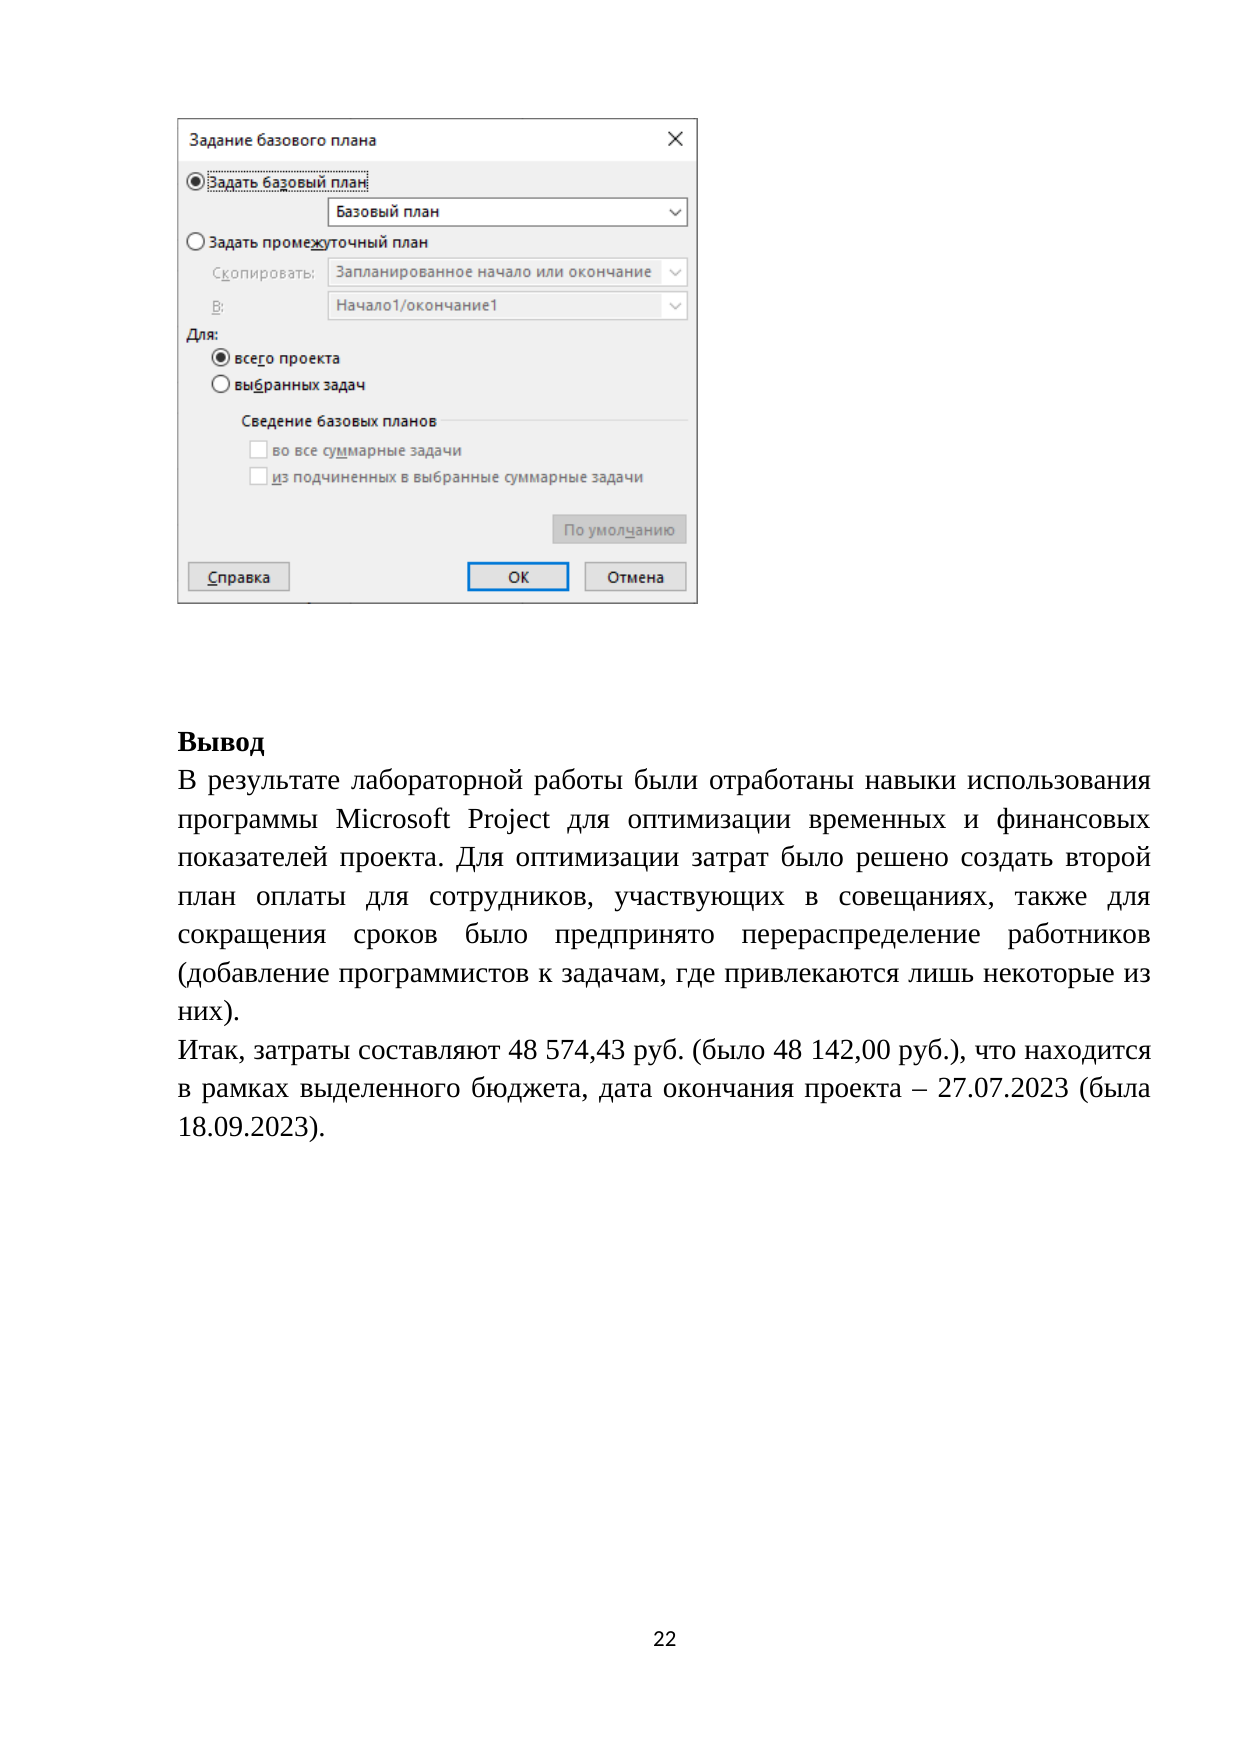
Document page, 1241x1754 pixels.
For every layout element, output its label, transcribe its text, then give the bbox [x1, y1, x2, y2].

text В результате лабораторной работы были отработаны навыки использования программы Microsoft Project для оптимизации временных и финансовых показателей проекта. Для оптимизации затрат было решено создать второй план оплаты для сотрудников, участвующих в совещаниях, также для сокращения сроков было предпринято перераспределение работников (добавление программистов к задачам, где привлекаются лишь некоторые из них). [177, 762, 1152, 1027]
picture [177, 118, 698, 604]
text Вывод [177, 724, 1152, 757]
text Итак, затраты составляют 48 574,43 руб. (было 48 142,00 руб.), что находится в рамках выделенного бюджета, дата окончания проекта – 27.07.2023 (была 18.09.2023). [177, 1032, 1152, 1143]
